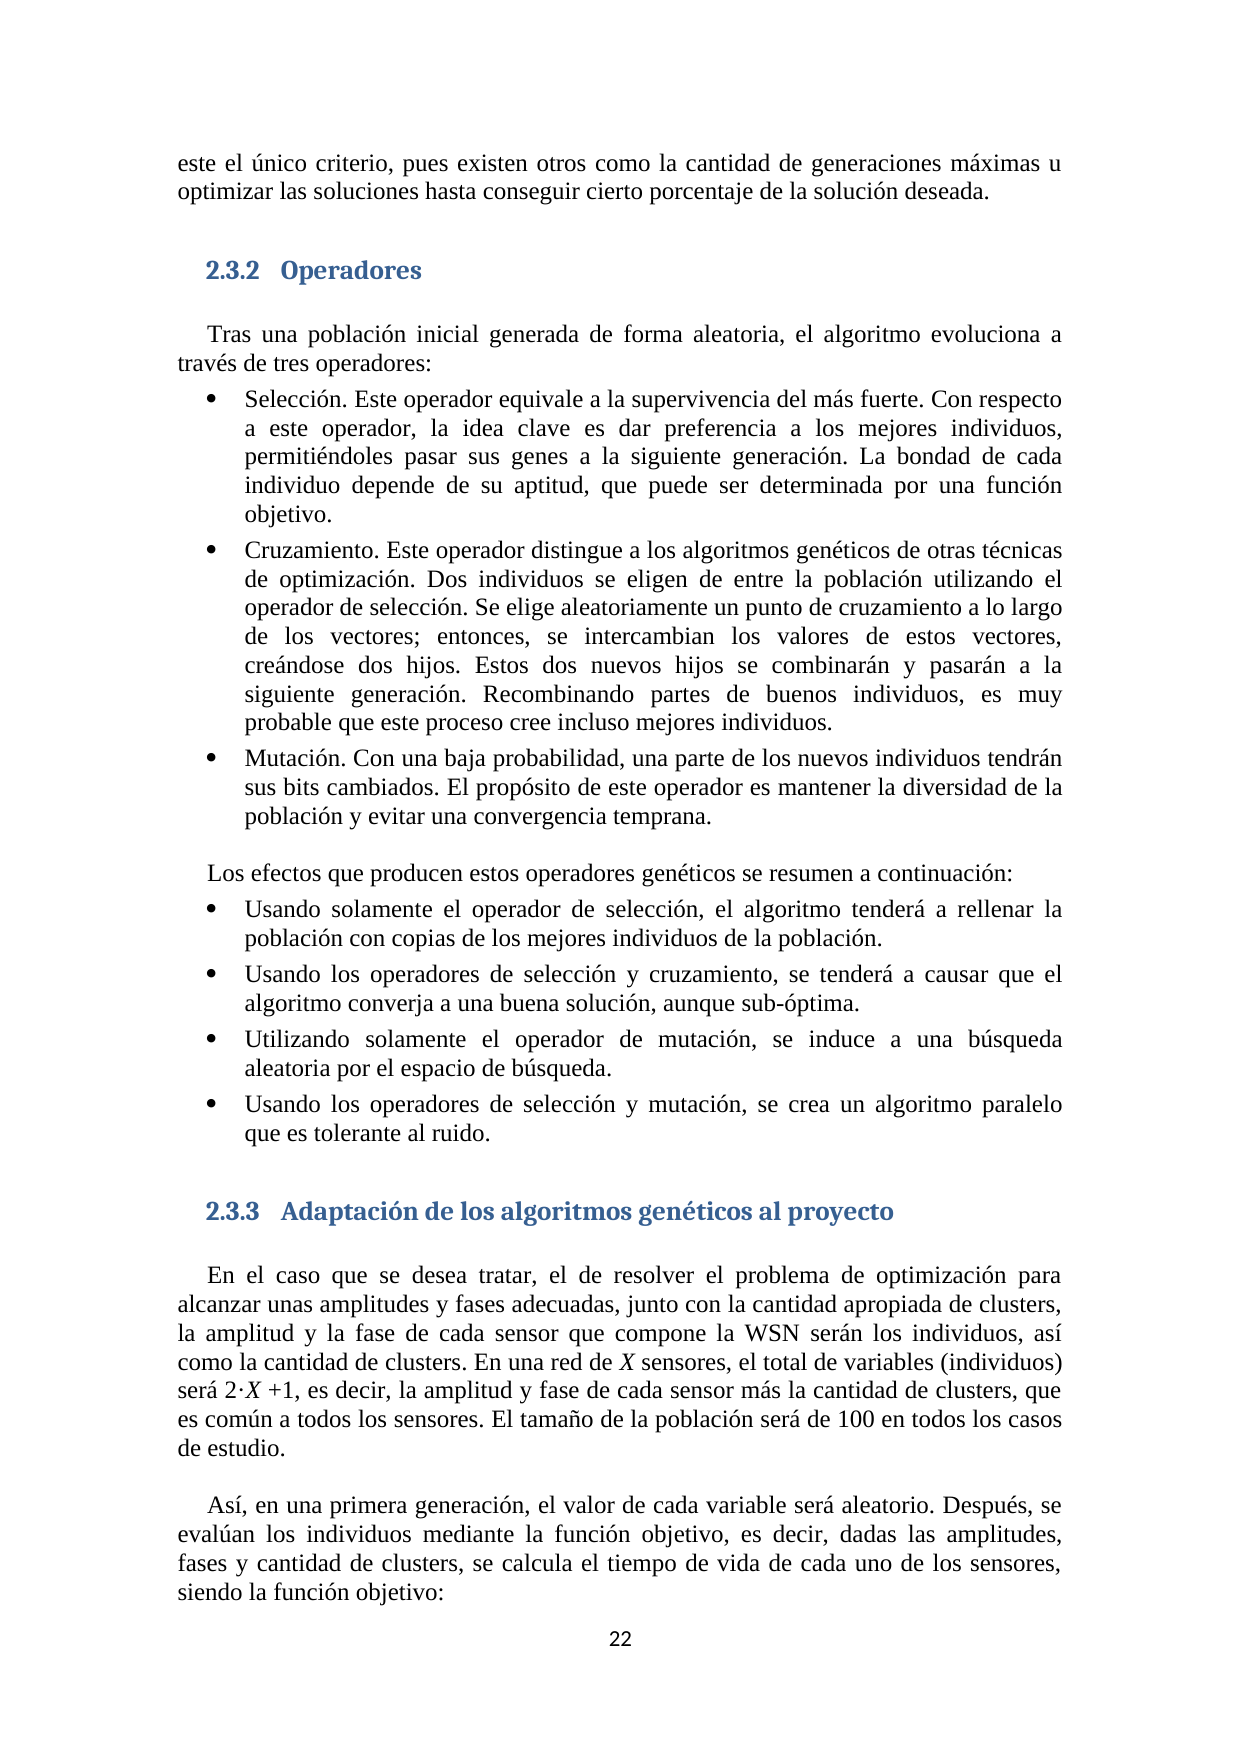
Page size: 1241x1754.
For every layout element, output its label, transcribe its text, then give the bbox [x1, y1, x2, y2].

list Cruzamiento. Este operador distingue a los algoritmos genéticos de otras técnicas de optimización. Dos individuos se eligen de entre la población utilizando el operador de selección. Se elige aleatoriamente un punto de cruzamiento a lo largo de los vectores; entonces, se intercambian los valores de estos vectores, creándose dos hijos. Estos dos nuevos hijos se combinarán y pasarán a la siguiente generación. Recombinando partes de buenos individuos, es muy probable que este proceso cree incluso mejores individuos. [207, 535, 1063, 736]
text Así, en una primera generación, el valor de cada variable será aleatorio. Después, se evalúan los individuos mediante la función objetivo, es decir, dadas las amplitudes, fases y cantidad de clusters, se calcula el tiempo de vida de cada uno de los sensores, siendo la función objetivo: [177, 1491, 1063, 1606]
text Tras una población inicial generada de forma aleatoria, el algoritmo evoluciona a través de tres operadores: [177, 319, 1063, 377]
list Usando los operadores de selección y cruzamiento, se tenderá a causar que el algoritmo converja a una buena solución, aunque sub-óptima. [207, 959, 1063, 1017]
list Mutación. Con una baja probabilidad, una parte de los nuevos individuos tendrán sus bits cambiados. El propósito de este operador es mantener la diversidad de la población y evitar una convergencia temprana. [207, 743, 1063, 830]
subtitle Adaptación de los algoritmos genéticos al proyecto [206, 1196, 1063, 1227]
text Los efectos que producen estos operadores genéticos se resumen a continuación: [177, 858, 1063, 887]
subtitle Operadores [206, 255, 1063, 286]
text En el caso que se desea tratar, el de resolver el problema de optimización para alcanzar unas amplitudes y fases adecuadas, junto con la cantidad apropiada de clusters, la amplitud y la fase de cada sensor que compone la WSN serán los individuos, así como la cantidad de clusters. En una red de X sensores, el total de variables (individuos) será 2·X +1, es decir, la amplitud y fase de cada sensor más la cantidad de clusters, que es común a todos los sensores. El tamaño de la población será de 100 en todos los casos de estudio. [177, 1261, 1063, 1462]
list Utilizando solamente el operador de mutación, se induce a una búsqueda aleatoria por el espacio de búsqueda. [207, 1024, 1063, 1082]
list Usando los operadores de selección y mutación, se crea un algoritmo paralelo que es tolerante al ruido. [207, 1089, 1063, 1146]
list Selección. Este operador equivale a la supervivencia del más fuerte. Con respecto a este operador, la idea clave es dar preferencia a los mejores individuos, permitiéndoles pasar sus genes a la siguiente generación. La bondad de cada individuo depende de su aptitud, que puede ser determinada por una función objetivo. [207, 384, 1063, 528]
list Usando solamente el operador de selección, el algoritmo tenderá a rellenar la población con copias de los mejores individuos de la población. [207, 894, 1063, 952]
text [177, 148, 1063, 205]
